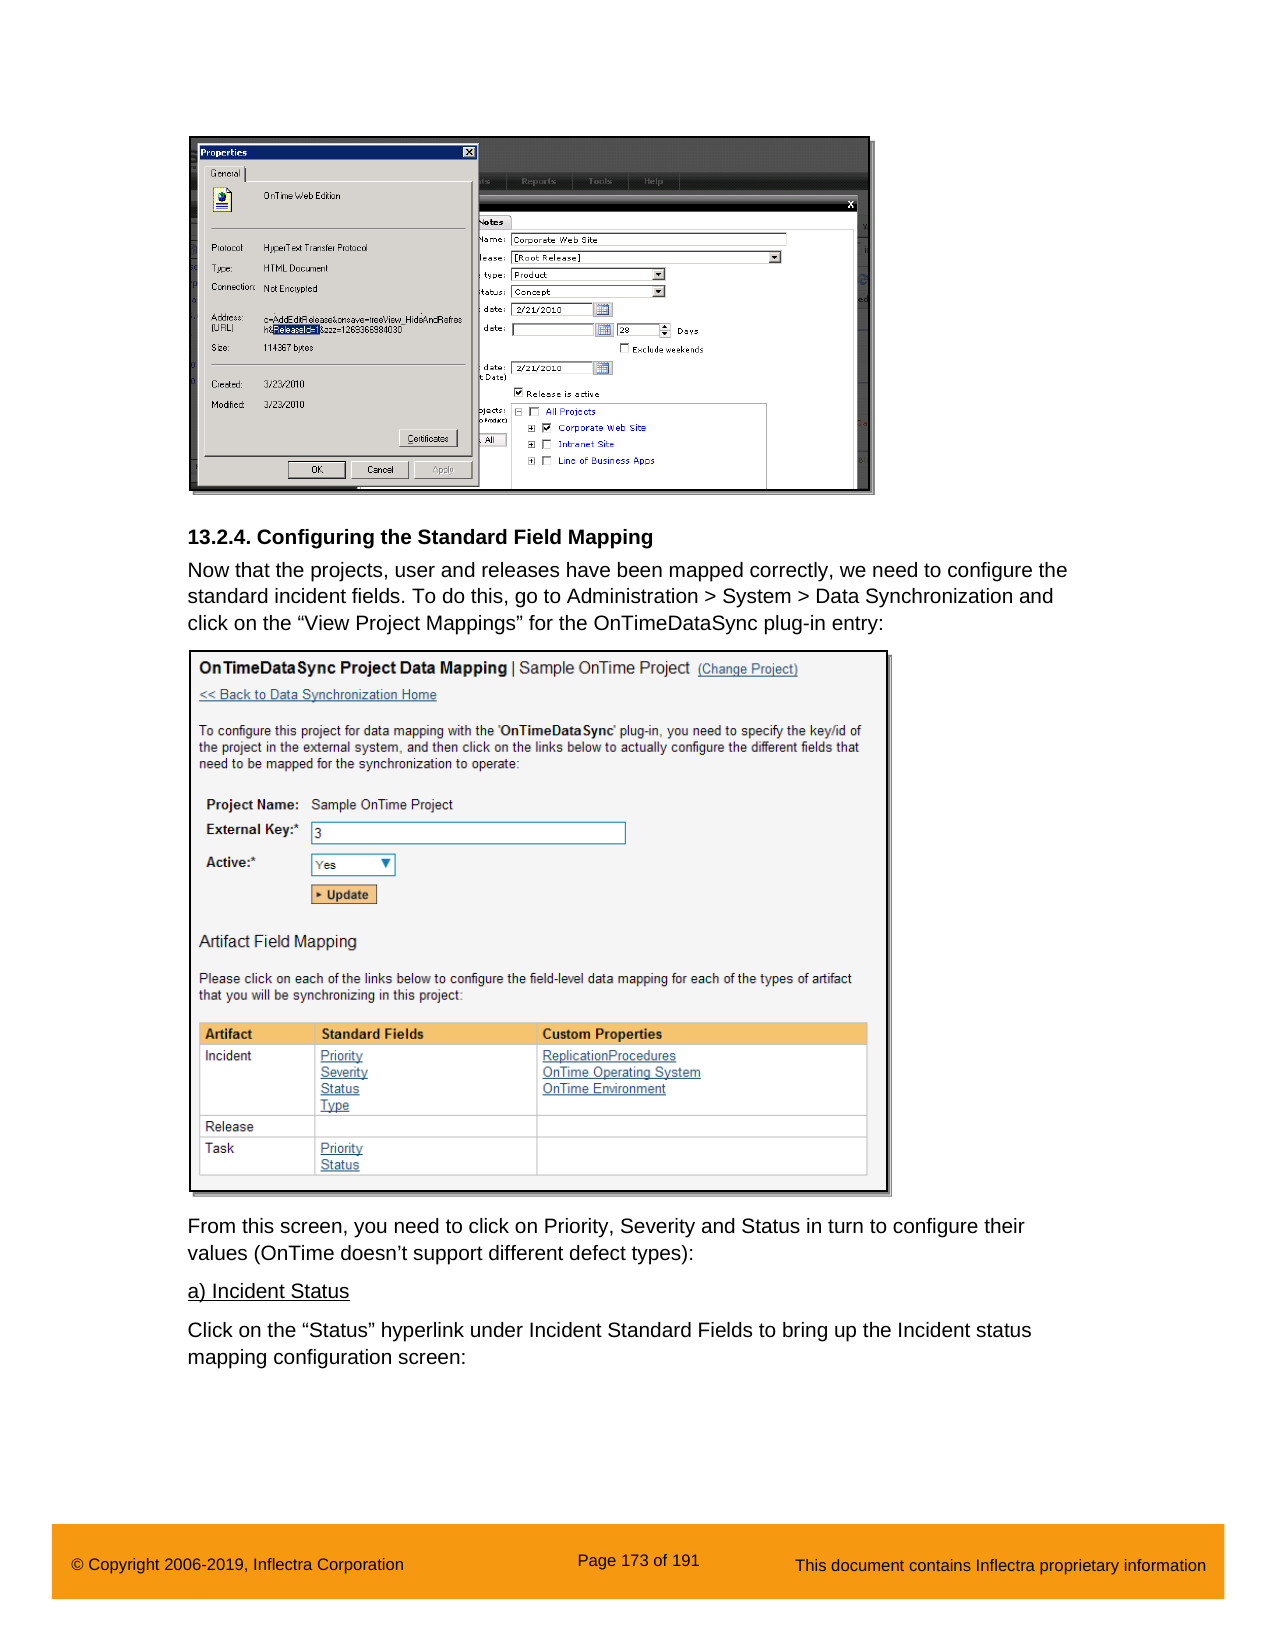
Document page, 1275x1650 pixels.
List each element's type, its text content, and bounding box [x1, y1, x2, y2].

picture [191, 652, 886, 1190]
text Now that the projects, user and releases have been mapped correctly, we need to configure the standard incident fields. To do this, go to Administration > System > Data Synchronization and click on the “View Project Mappings” for the OnTimeDataSync plug-in entry: [187, 558, 1087, 634]
text Click on the “Status” hyperlink under Incident Standard Fields to bring up the Incident status mapping configuration screen: [187, 1318, 1087, 1368]
text From this screen, you need to click on Priority, Severity and Status in turn to configure their values (OnTime doesn’t support different defect types): [187, 1214, 1087, 1264]
picture [191, 138, 868, 489]
text a) Incident Status [187, 1279, 1087, 1303]
subtitle 13.2.4. Configuring the Standard Field Mapping [187, 525, 1087, 549]
